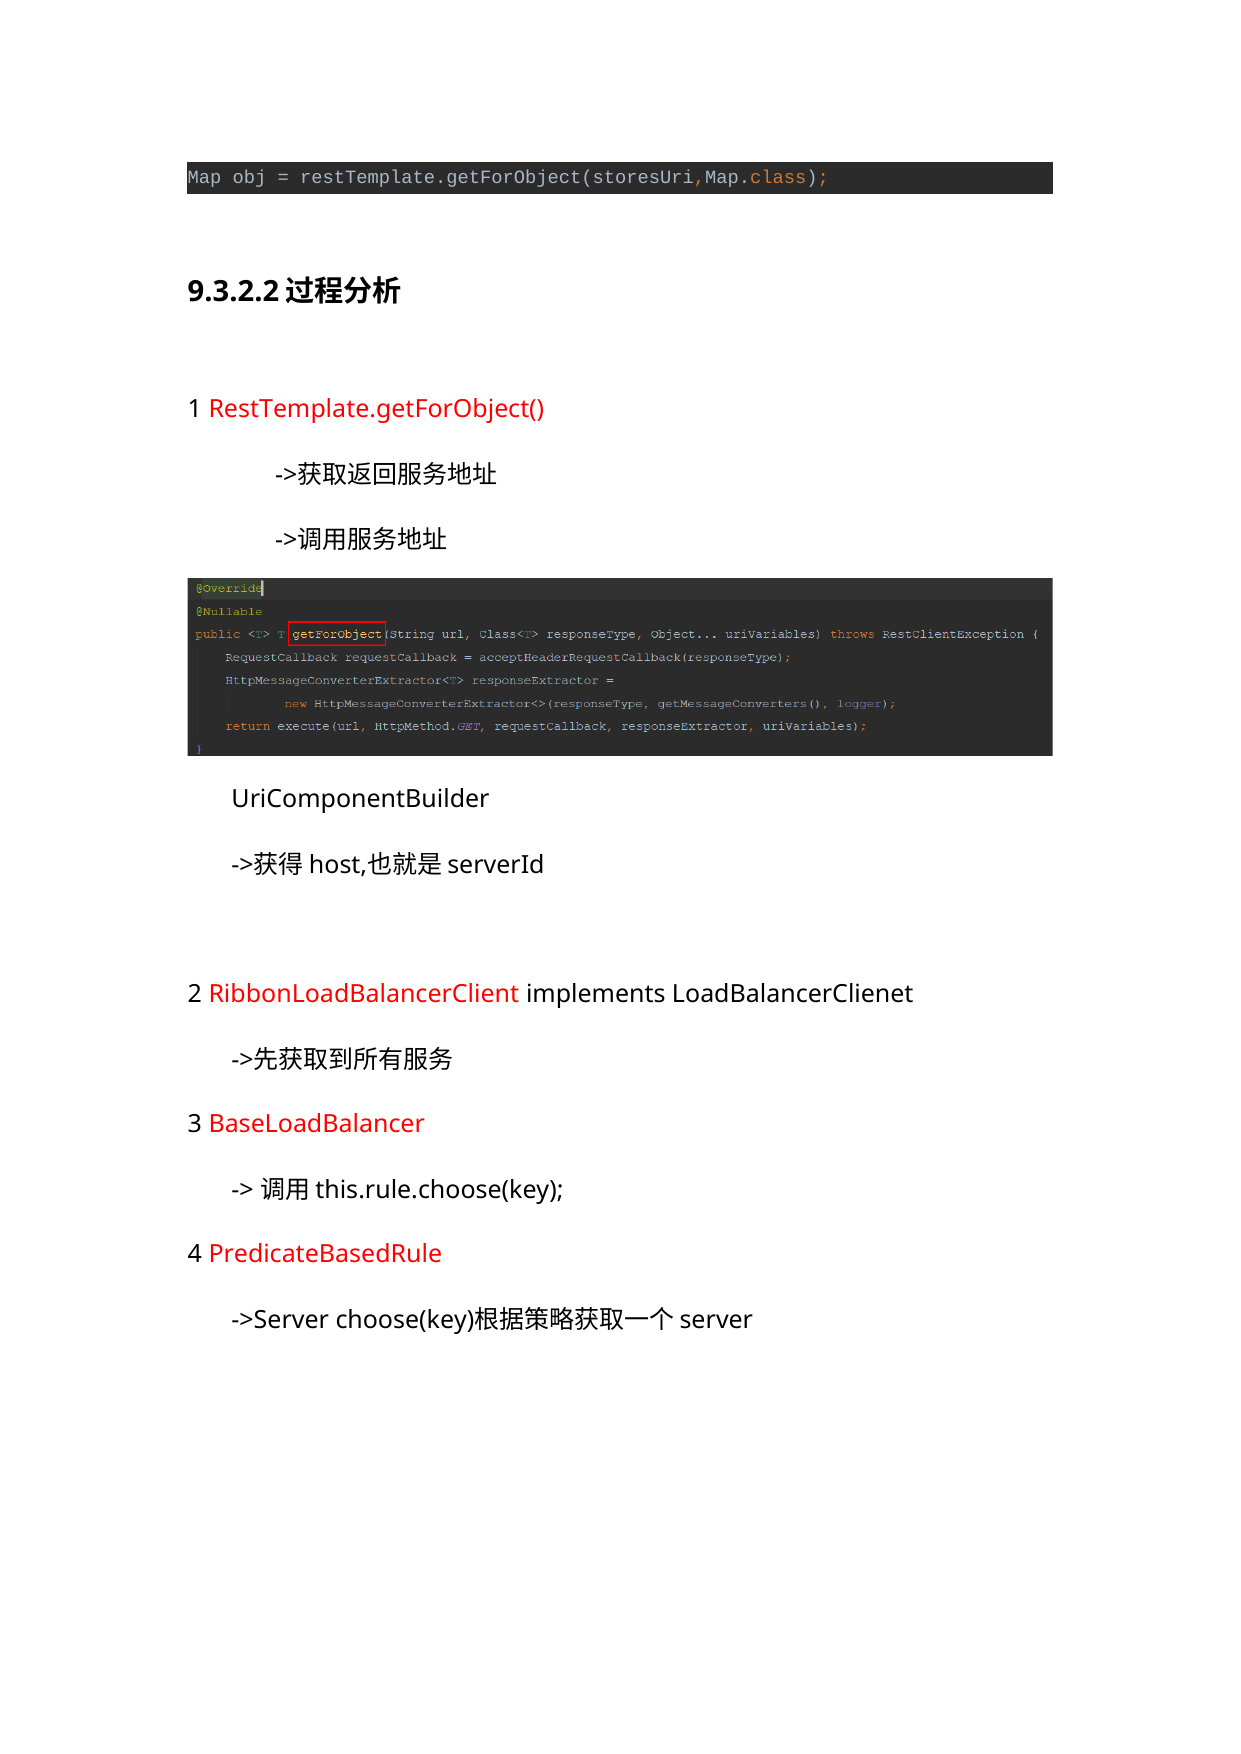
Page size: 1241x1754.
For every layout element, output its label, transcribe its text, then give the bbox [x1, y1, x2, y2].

text 3 BaseLoadBalancer [187, 1090, 1053, 1155]
text 2 RibbonLoadBalancerClient implements LoadBalancerClienet [187, 960, 1053, 1025]
picture [187, 578, 1053, 756]
text ->先获取到所有服务 [187, 1025, 1053, 1090]
text 4 PredicateBasedRule [187, 1220, 1053, 1285]
text ->获得host,也就是serverId [187, 830, 1053, 895]
subtitle 9.3.2.2过程分析 [187, 256, 1053, 321]
text 1 RestTemplate.getForObject() [187, 375, 1053, 440]
text ->获取返回服务地址 [187, 440, 1053, 505]
text UriComponentBuilder [187, 765, 1053, 830]
text -> 调用this.rule.choose(key); [187, 1155, 1053, 1220]
text Map obj = restTemplate.getForObject(storesUri,Map.class); [187, 162, 1053, 194]
text ->调用服务地址 [187, 505, 1053, 570]
text ->Server choose(key)根据策略获取一个server [187, 1285, 1053, 1350]
